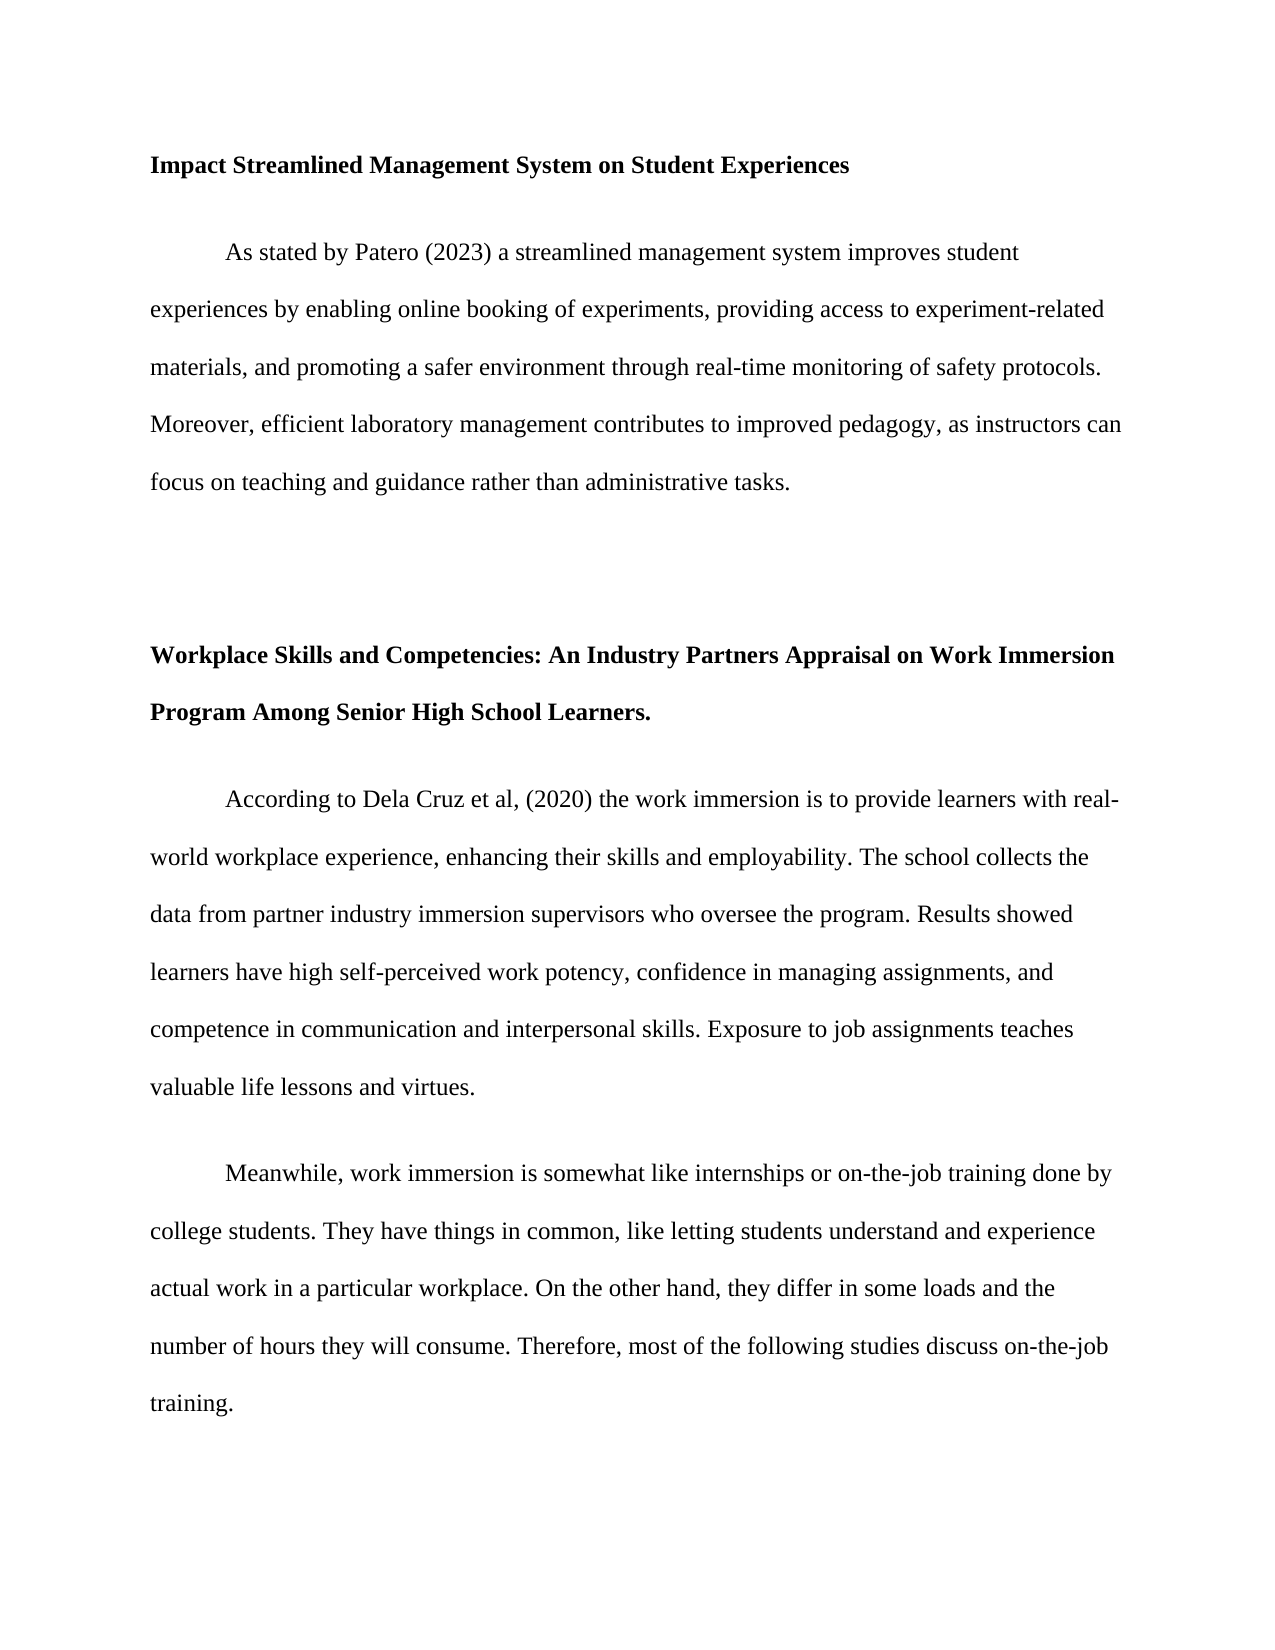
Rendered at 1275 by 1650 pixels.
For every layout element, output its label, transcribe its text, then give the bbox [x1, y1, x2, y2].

text Impact Streamlined Management System on Student Experiences [150, 150, 1125, 179]
text Meanwhile, work immersion is somewhat like internships or on-the-job training done by college students. They have things in common, like letting students understand and experience actual work in a particular workplace. On the other hand, they differ in some loads and the number of hours they will consume. Therefore, most of the following studies discuss on-the-job training. [150, 1158, 1125, 1417]
text According to Dela Cruz et al, (2020) the work immersion is to provide learners with real-world workplace experience, enhancing their skills and employability. The school collects the data from partner industry immersion supervisors who oversee the program. Results showed learners have high self-perceived work potency, confidence in managing assignments, and competence in communication and interpersonal skills. Exposure to job assignments teaches valuable life lessons and virtues. [150, 784, 1125, 1100]
text Workplace Skills and Competencies: An Industry Partners Appraisal on Work Immersion Program Among Senior High School Learners. [150, 640, 1125, 726]
text As stated by Patero (2023) a streamlined management system improves student experiences by enabling online booking of experiments, providing access to experiment-related materials, and promoting a safer environment through real-time monitoring of safety protocols. Moreover, efficient laboratory management contributes to improved pedagogy, as instructors can focus on teaching and guidance rather than administrative tasks. [150, 237, 1125, 495]
